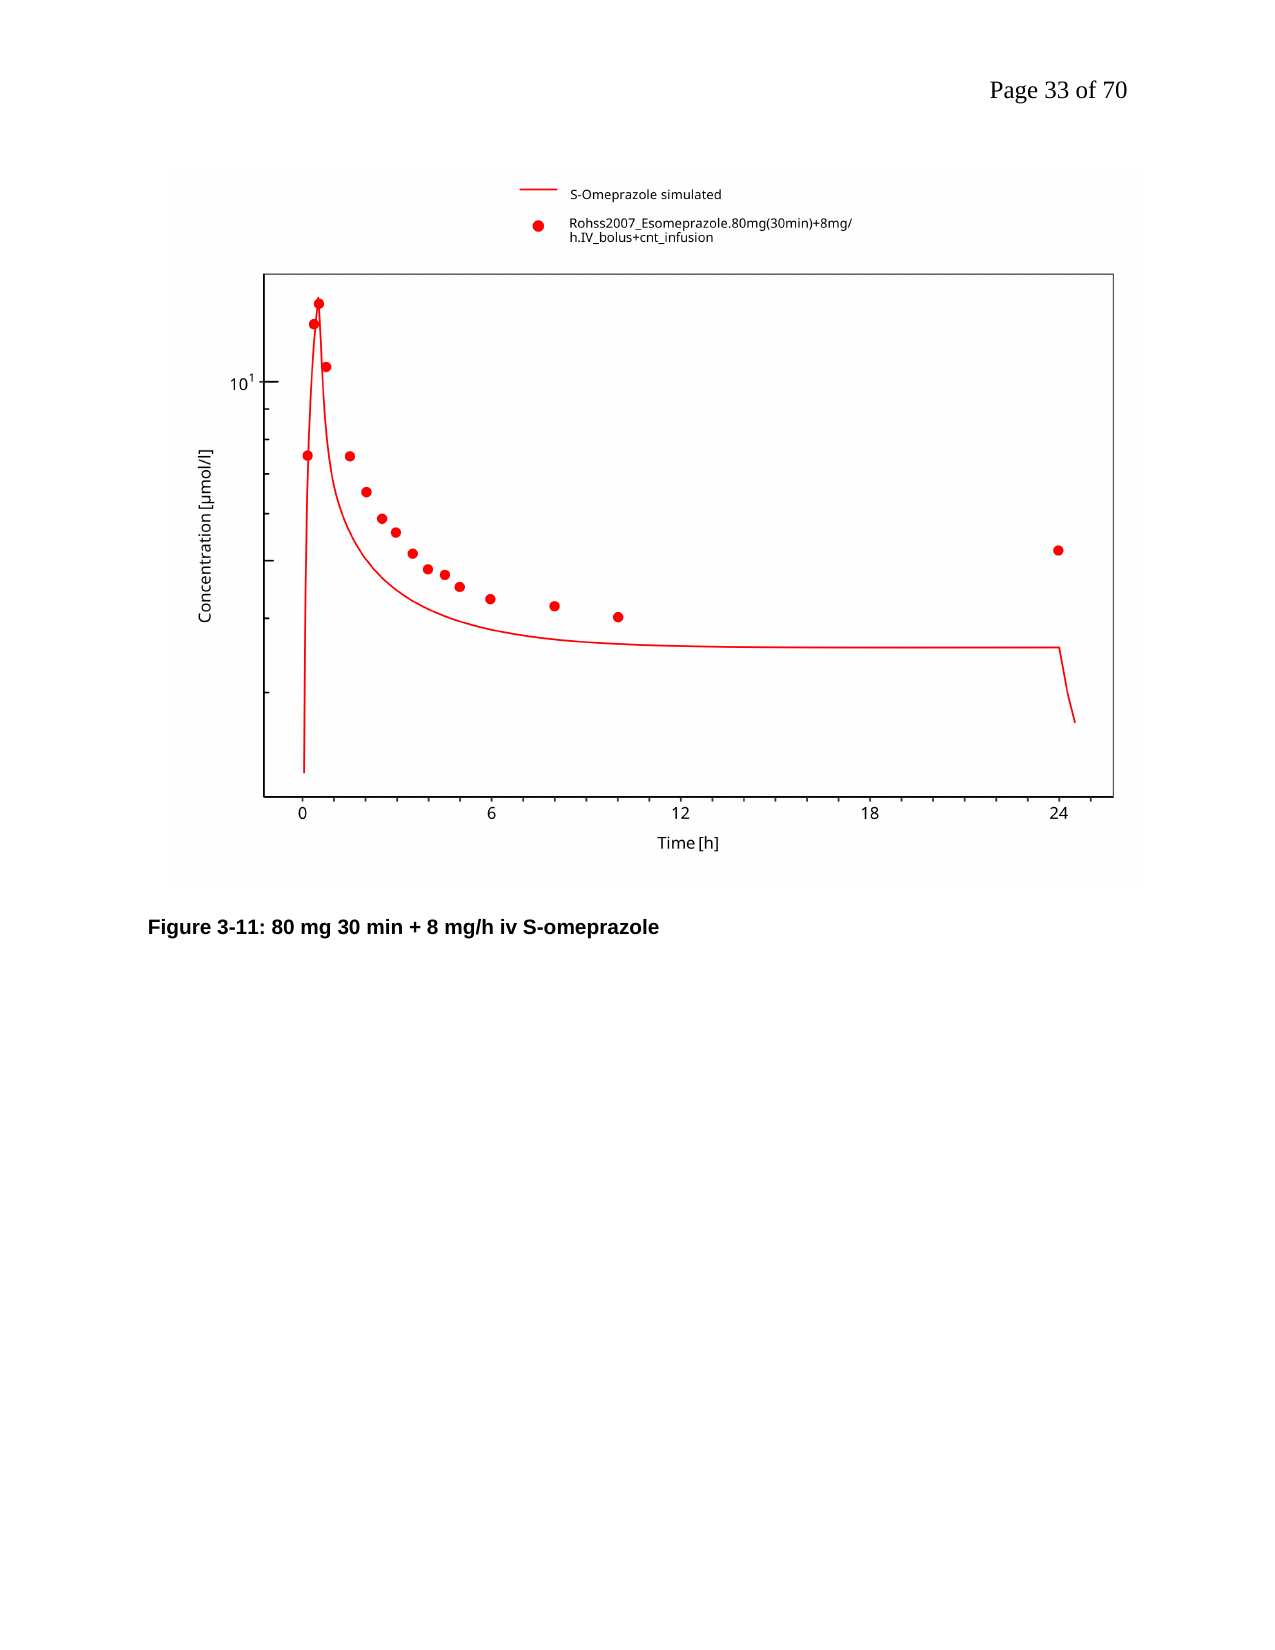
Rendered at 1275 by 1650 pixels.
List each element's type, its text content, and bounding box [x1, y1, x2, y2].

text Figure 3-11: 80 mg 30 min + 8 mg/h iv S-omeprazole [148, 915, 1127, 939]
picture [166, 166, 1146, 885]
